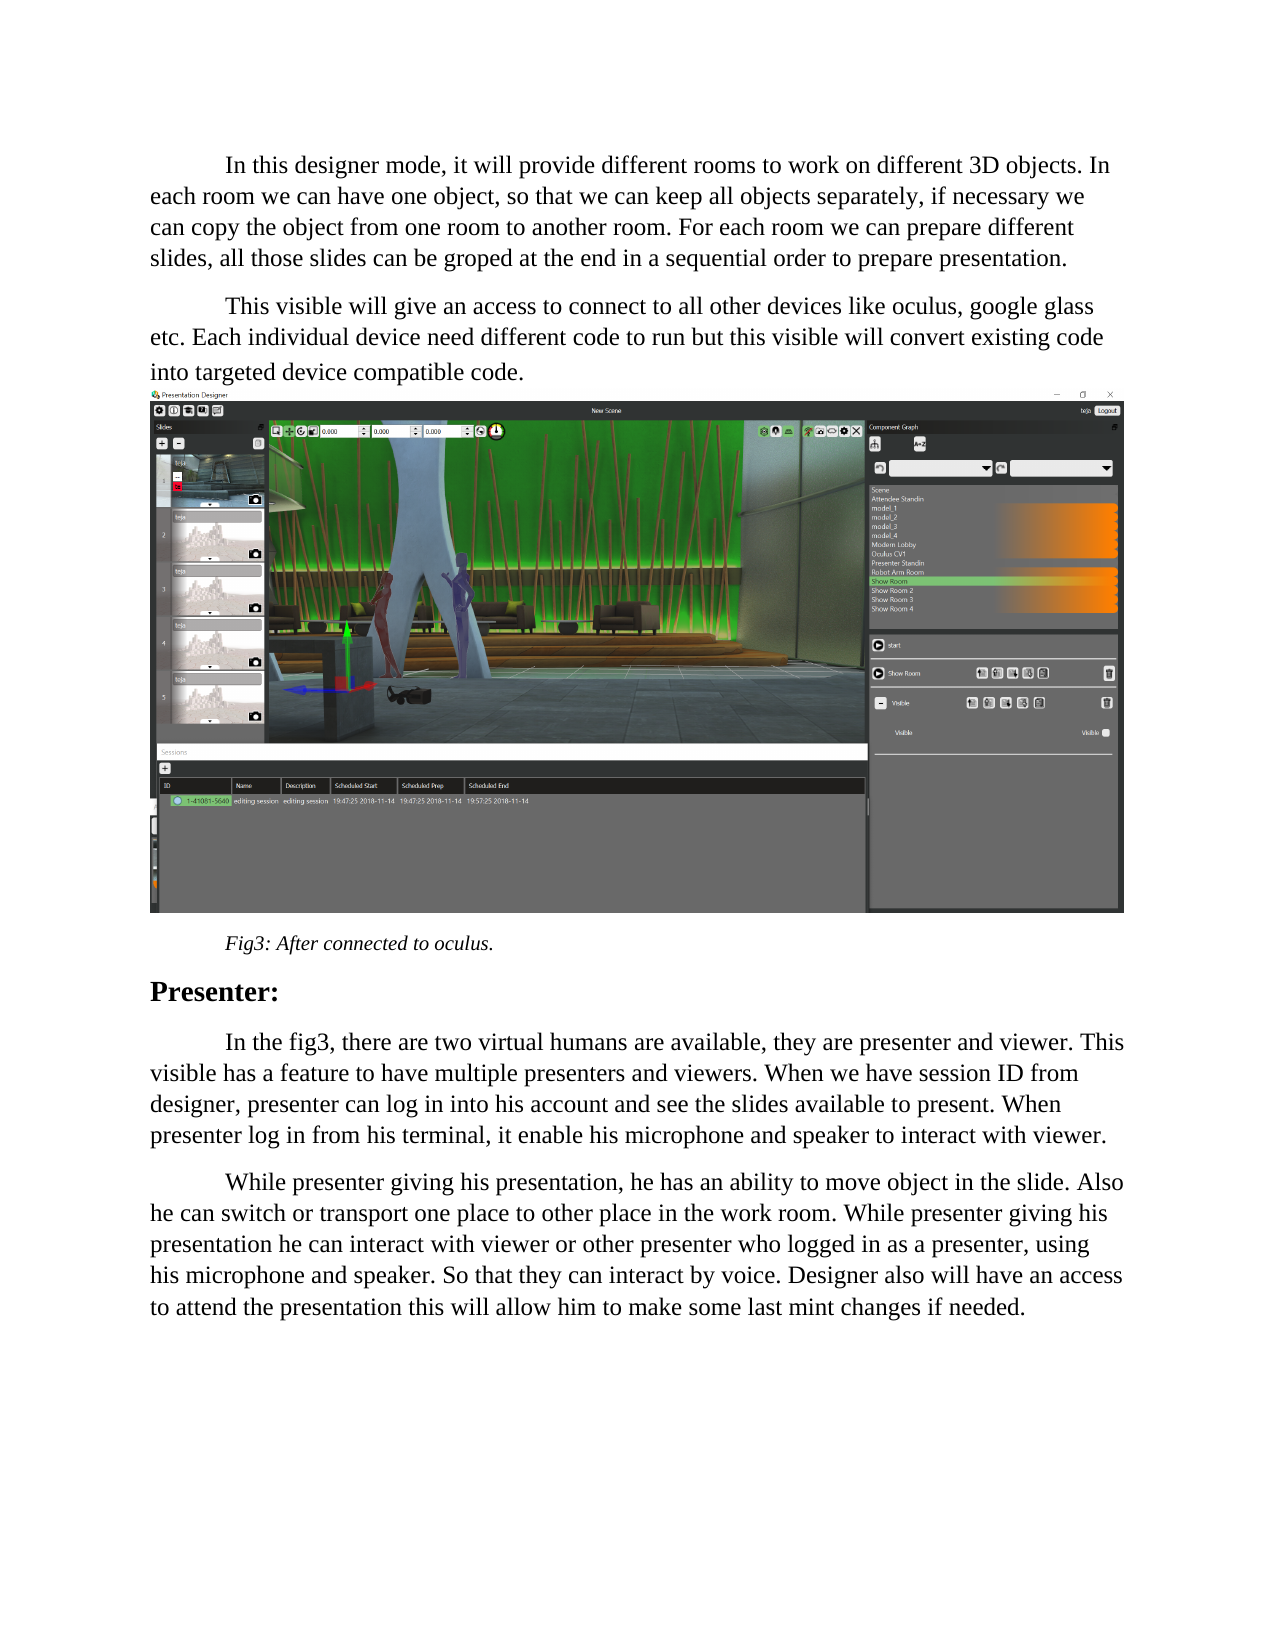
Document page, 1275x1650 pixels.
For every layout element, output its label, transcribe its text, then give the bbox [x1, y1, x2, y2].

text Fig3: After connected to oculus. [150, 931, 1125, 955]
text In this designer mode, it will provide different rooms to work on different 3D objects. In each room we can have one object, so that we can keep all objects separately, if necessary we can copy the object from one room to another room. For each room we can prepare different slides, all those slides can be groped at the end in a sequential order to prepare presentation. [150, 150, 1125, 272]
picture [150, 388, 1124, 913]
text In the fig3, there are two virtual humans are available, they are presenter and viewer. This visible has a feature to have multiple presenters and viewers. When we have session ID from designer, presenter can log in into his account and see the slides available to present. When presenter log in from his terminal, it enable his microphone and speaker to interact with viewer. [150, 1027, 1125, 1148]
text While presenter giving his presentation, he has an ability to move object in the slide. Also he can switch or transport one place to other place in the work room. While presenter giving his presentation he can interact with viewer or other presenter who logged in as a presenter, using his microphone and speaker. So that they can interact by voice. Designer also will have an access to attend the presentation this will allow him to make some last mint changes if needed. [150, 1167, 1125, 1320]
text Presenter: [150, 974, 1125, 1007]
